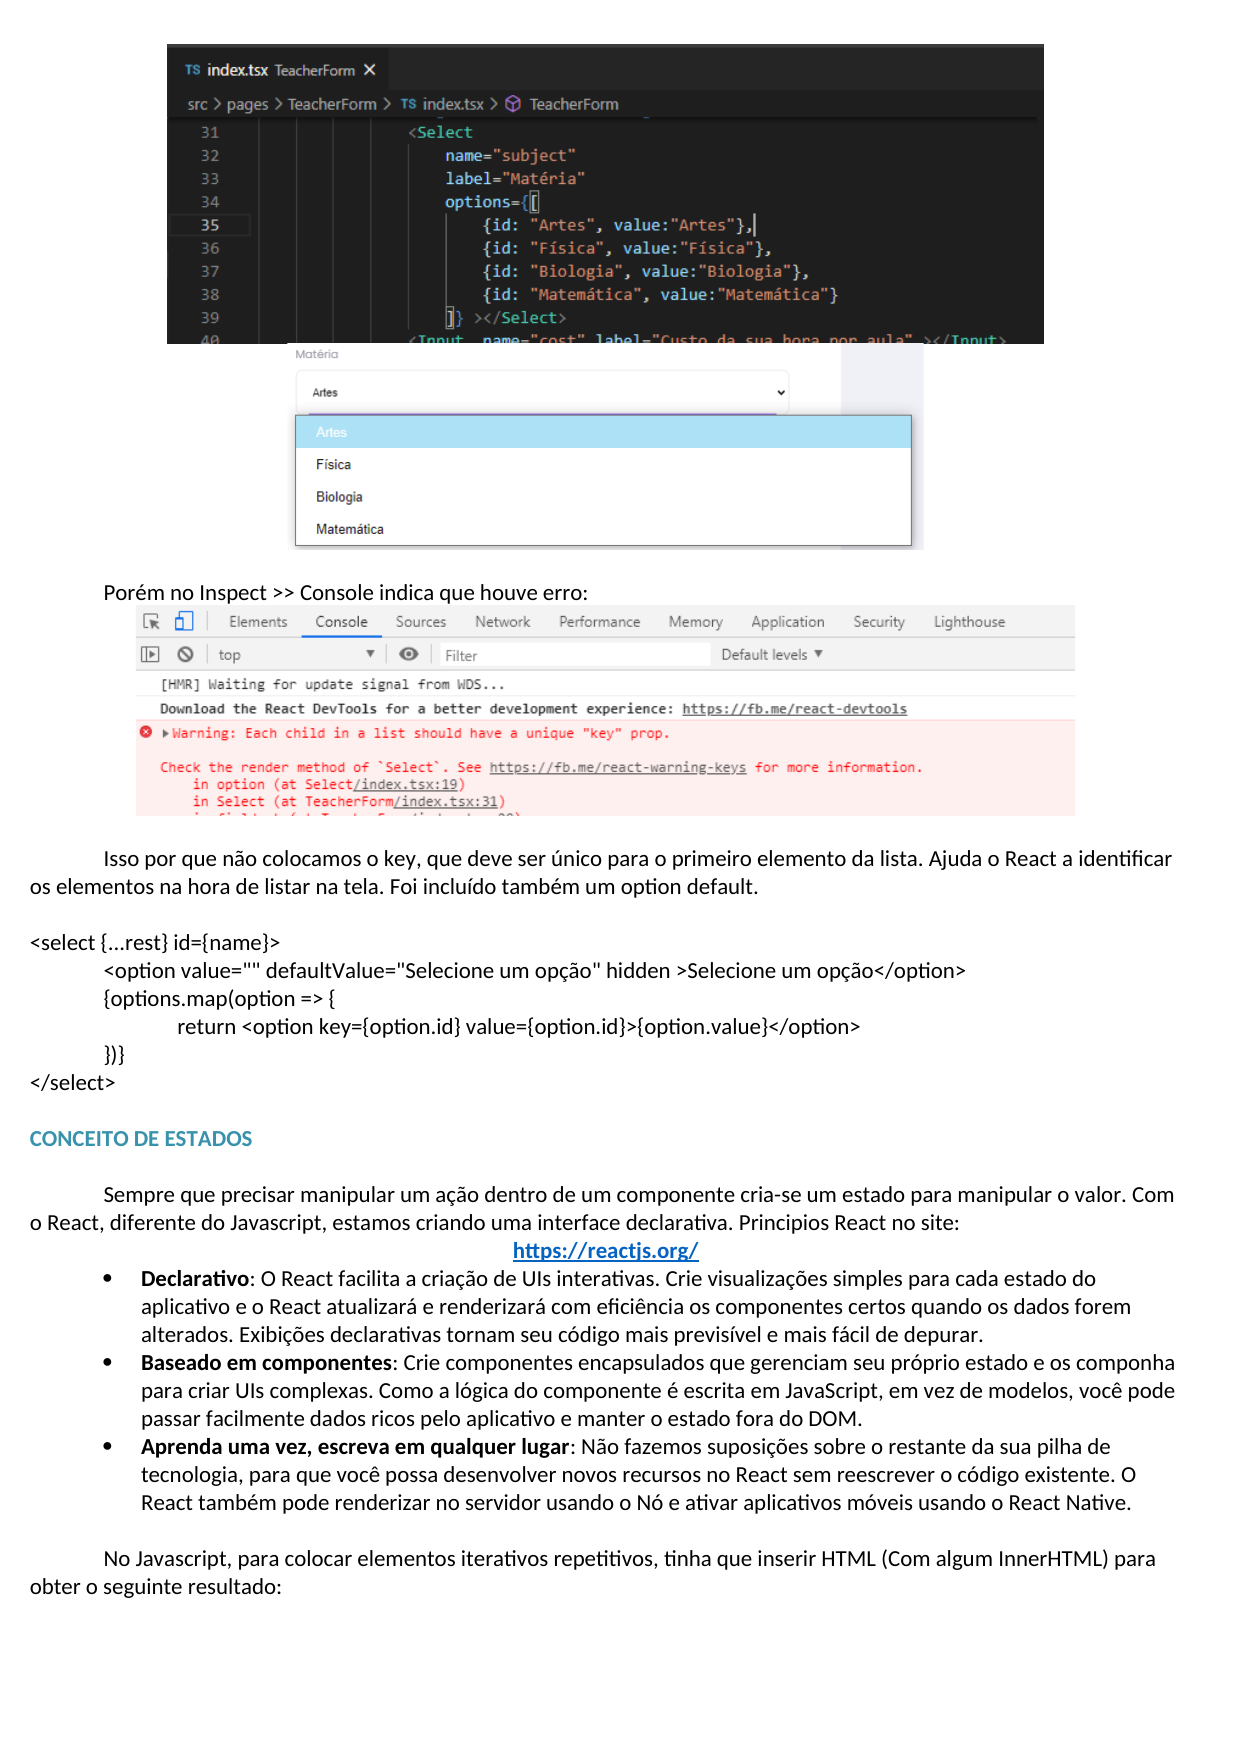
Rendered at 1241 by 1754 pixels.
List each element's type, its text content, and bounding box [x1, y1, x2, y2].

text </select> [29, 1068, 1181, 1096]
text })} [29, 1040, 1181, 1068]
text return <option key={option.id} value={option.id}>{option.value}</option> [29, 1012, 1181, 1040]
text No Javascript, para colocar elementos iterativos repetitivos, tinha que inserir HTML (Com algum InnerHTML) para obter o seguinte resultado: [29, 1544, 1181, 1600]
text <option value="" defaultValue="Selecione um opção" hidden >Selecione um opção</option> [29, 956, 1181, 984]
picture [167, 44, 1044, 550]
list Aprenda uma vez, escreva em qualquer lugar: Não fazemos suposições sobre o restante da sua pilha de tecnologia, para que você possa desenvolver novos recursos no React sem reescrever o código existente. O React também pode renderizar no servidor usando o Nó e ativar aplicativos móveis usando o React Native. [103, 1432, 1181, 1516]
picture [135, 605, 1075, 816]
text Sempre que precisar manipular um ação dentro de um componente cria-se um estado para manipular o valor. Com o React, diferente do Javascript, estamos criando uma interface declarativa. Principios React no site: [29, 1180, 1181, 1236]
text {options.map(option => { [29, 984, 1181, 1012]
text CONCEITO DE ESTADOS [29, 1124, 1181, 1152]
text Isso por que não colocamos o key, que deve ser único para o primeiro elemento da lista. Ajuda o React a identificar os elementos na hora de listar na tela. Foi incluído também um option default. [29, 844, 1181, 900]
text <select {...rest} id={name}> [29, 928, 1181, 956]
text Porém no Inspect >> Console indica que houve erro: [29, 578, 1181, 606]
list Baseado em componentes: Crie componentes encapsulados que gerenciam seu próprio estado e os componha para criar UIs complexas. Como a lógica do componente é escrita em JavaScript, em vez de modelos, você pode passar facilmente dados ricos pelo aplicativo e manter o estado fora do DOM. [103, 1348, 1181, 1432]
list Declarativo: O React facilita a criação de UIs interativas. Crie visualizações simples para cada estado do aplicativo e o React atualizará e renderizará com eficiência os componentes certos quando os dados forem alterados. Exibições declarativas tornam seu código mais previsível e mais fácil de depurar. [103, 1264, 1181, 1348]
text https://reactjs.org/ [29, 1236, 1181, 1264]
